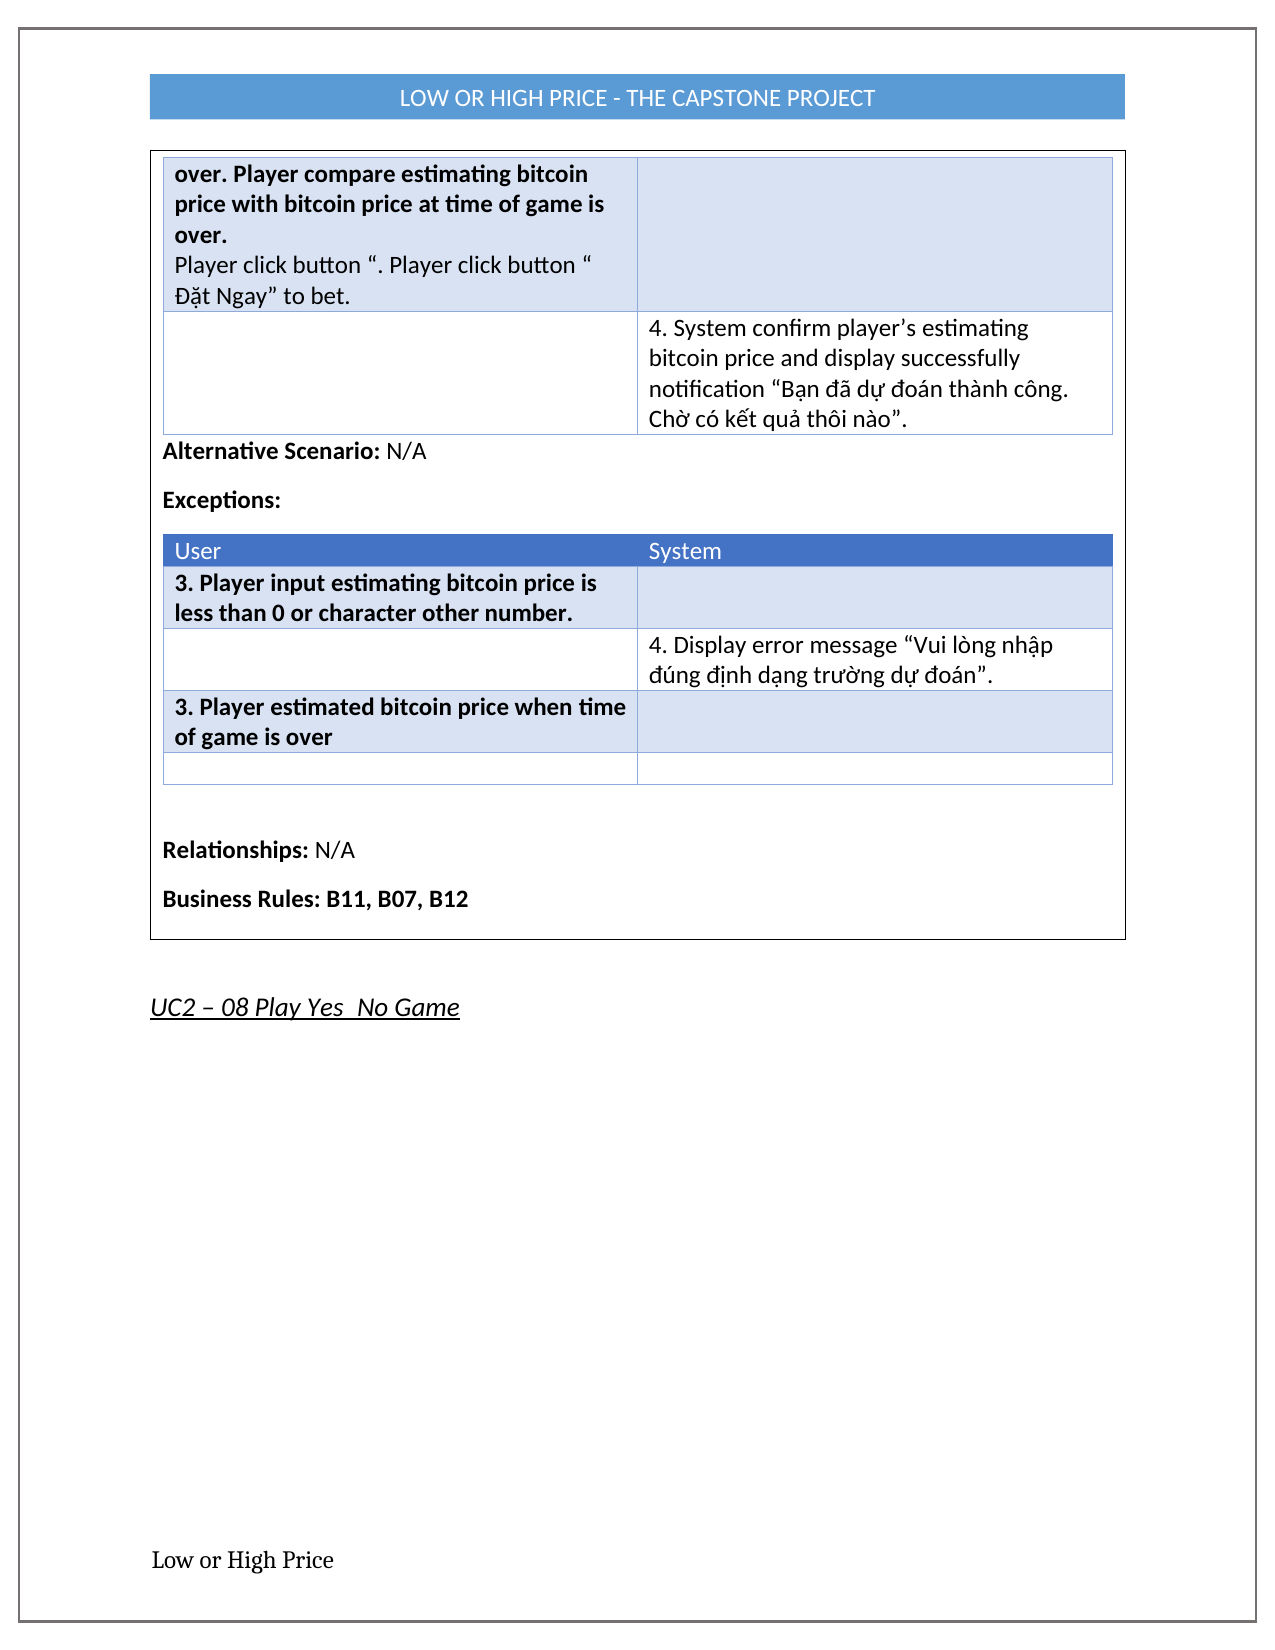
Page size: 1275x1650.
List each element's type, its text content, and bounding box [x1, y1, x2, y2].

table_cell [151, 151, 1125, 939]
text UC2 – 08 Play Yes_No Game [150, 990, 1125, 1023]
